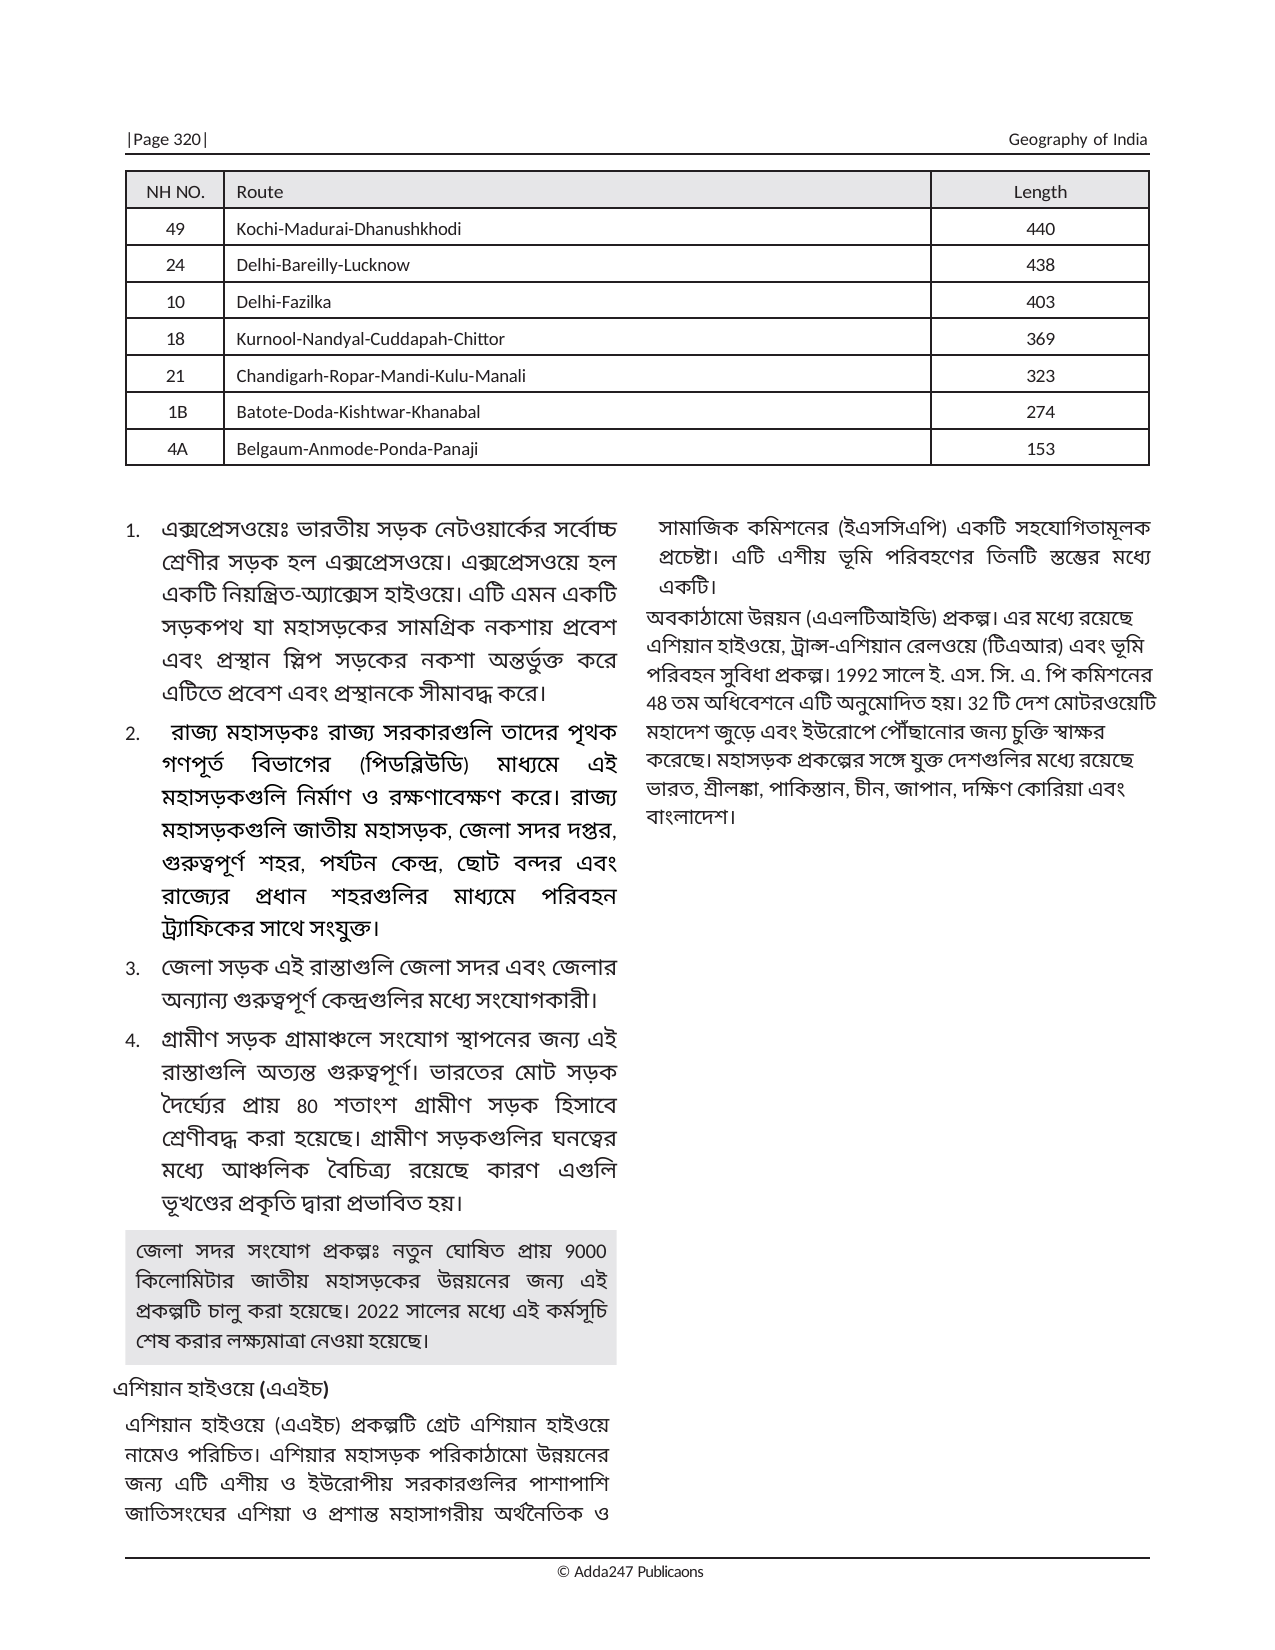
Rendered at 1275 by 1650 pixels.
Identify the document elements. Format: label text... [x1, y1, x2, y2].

table_cell 24 [127, 246, 223, 281]
table_cell Kochi-Madurai-Dhanushkhodi [225, 209, 930, 244]
table_cell 10 [127, 283, 223, 317]
table_cell 369 [932, 319, 1148, 354]
table_cell 49 [127, 209, 223, 244]
table_cell 4A [127, 430, 223, 464]
text এশিয়ান হাইওয়ে (এএইচ) [112, 1235, 617, 1402]
table_cell 438 [932, 246, 1148, 281]
table_cell 323 [932, 356, 1148, 391]
text এশিয়ান হাইওয়ে (এএইচ) প্রকল্পটি গ্রেট এশিয়ান হাইওয়ে নামেও পরিচিত। এশিয়ার মহাসড়ক পরিকাঠামো উন্নয়নের জন্য এটি এশীয় ও ইউরোপীয় সরকারগুলির পাশাপাশি জাতিসংঘের এশিয়া ও প্রশান্ত মহাসাগরীয় অর্থনৈতিক ও সামাজিক কমিশনের (ইএসসিএপি) একটি সহযোগিতামূলক প্রচেষ্টা। এটি এশীয় ভূমি পরিবহণের তিনটি স্তম্ভের মধ্যে একটি। [659, 513, 1151, 601]
table_cell 153 [932, 430, 1148, 464]
list এক্সপ্রেসওয়েঃ ভারতীয় সড়ক নেটওয়ার্কের সর্বোচ্চ শ্রেণীর সড়ক হল এক্সপ্রেসওয়ে। এক্সপ্রেসওয়ে হল একটি নিয়ন্ত্রিত-অ্যাক্সেস হাইওয়ে। এটি এমন একটি সড়কপথ যা মহাসড়কের সামগ্রিক নকশায় প্রবেশ এবং প্রস্থান স্লিপ সড়কের নকশা অন্তর্ভুক্ত করে এটিতে প্রবেশ এবং প্রস্থানকে সীমাবদ্ধ করে। [125, 513, 617, 708]
list গ্রামীণ সড়ক গ্রামাঞ্চলে সংযোগ স্থাপনের জন্য এই রাস্তাগুলি অত্যন্ত গুরুত্বপূর্ণ। ভারতের মোট সড়ক দৈর্ঘ্যের প্রায় 80 শতাংশ গ্রামীণ সড়ক হিসাবে শ্রেণীবদ্ধ করা হয়েছে। গ্রামীণ সড়কগুলির ঘনত্বের মধ্যে আঞ্চলিক বৈচিত্র্য রয়েছে কারণ এগুলি ভূখণ্ডের প্রকৃতি দ্বারা প্রভাবিত হয়। [125, 1023, 617, 1218]
text অবকাঠামো উন্নয়ন (এএলটিআইডি) প্রকল্প। এর মধ্যে রয়েছে এশিয়ান হাইওয়ে, ট্রান্স-এশিয়ান রেলওয়ে (টিএআর) এবং ভূমি পরিবহন সুবিধা প্রকল্প। 1992 সালে ই. এস. সি. এ. পি কমিশনের 48তম অধিবেশনে এটি অনুমোদিত হয়। 32টি দেশ মোটরওয়েটি মহাদেশ জুড়ে এবং ইউরোপে পৌঁছানোর জন্য চুক্তি স্বাক্ষর করেছে। মহাসড়ক প্রকল্পের সঙ্গে যুক্ত দেশগুলির মধ্যে রয়েছে ভারত, শ্রীলঙ্কা, পাকিস্তান, চীন, জাপান, দক্ষিণ কোরিয়া এবং বাংলাদেশ। [646, 603, 1162, 831]
table_cell 403 [932, 283, 1148, 317]
list জেলা সড়ক এই রাস্তাগুলি জেলা সদর এবং জেলার অন্যান্য গুরুত্বপূর্ণ কেন্দ্রগুলির মধ্যে সংযোগকারী। [125, 951, 617, 1015]
table_cell Belgaum-Anmode-Ponda-Panaji [225, 430, 930, 464]
table_cell Batote-Doda-Kishtwar-Khanabal [225, 393, 930, 428]
table_cell 440 [932, 209, 1148, 244]
table_cell 1B [127, 393, 223, 428]
table_header Route [225, 172, 930, 207]
list রাজ্য মহাসড়কঃ রাজ্য সরকারগুলি তাদের পৃথক গণপূর্ত বিভাগের (পিডব্লিউডি) মাধ্যমে এই মহাসড়কগুলি নির্মাণ ও রক্ষণাবেক্ষণ করে। রাজ্য মহাসড়কগুলি জাতীয় মহাসড়ক, জেলা সদর দপ্তর, গুরুত্বপূর্ণ শহর, পর্যটন কেন্দ্র, ছোট বন্দর এবং রাজ্যের প্রধান শহরগুলির মাধ্যমে পরিবহন ট্র্যাফিকের সাথে সংযুক্ত। [125, 716, 617, 944]
table_cell Kurnool-Nandyal-Cuddapah-Chittor [225, 319, 930, 354]
table_cell 18 [127, 319, 223, 354]
table_cell 21 [127, 356, 223, 391]
table_cell Chandigarh-Ropar-Mandi-Kulu-Manali [225, 356, 930, 391]
table_cell Delhi-Bareilly-Lucknow [225, 246, 930, 281]
table_header NH NO. [127, 172, 223, 207]
text এশিয়ান হাইওয়ে (এএইচ) প্রকল্পটি গ্রেট এশিয়ান হাইওয়ে নামেও পরিচিত। এশিয়ার মহাসড়ক পরিকাঠামো উন্নয়নের জন্য এটি এশীয় ও ইউরোপীয় সরকারগুলির পাশাপাশি জাতিসংঘের এশিয়া ও প্রশান্ত মহাসাগরীয় অর্থনৈতিক ও সামাজিক কমিশনের (ইএসসিএপি) একটি সহযোগিতামূলক প্রচেষ্টা। এটি এশীয় ভূমি পরিবহণের তিনটি স্তম্ভের মধ্যে একটি। [125, 1410, 609, 1528]
table_header Length [932, 172, 1148, 207]
table_cell 274 [932, 393, 1148, 428]
table_cell Delhi-Fazilka [225, 283, 930, 317]
